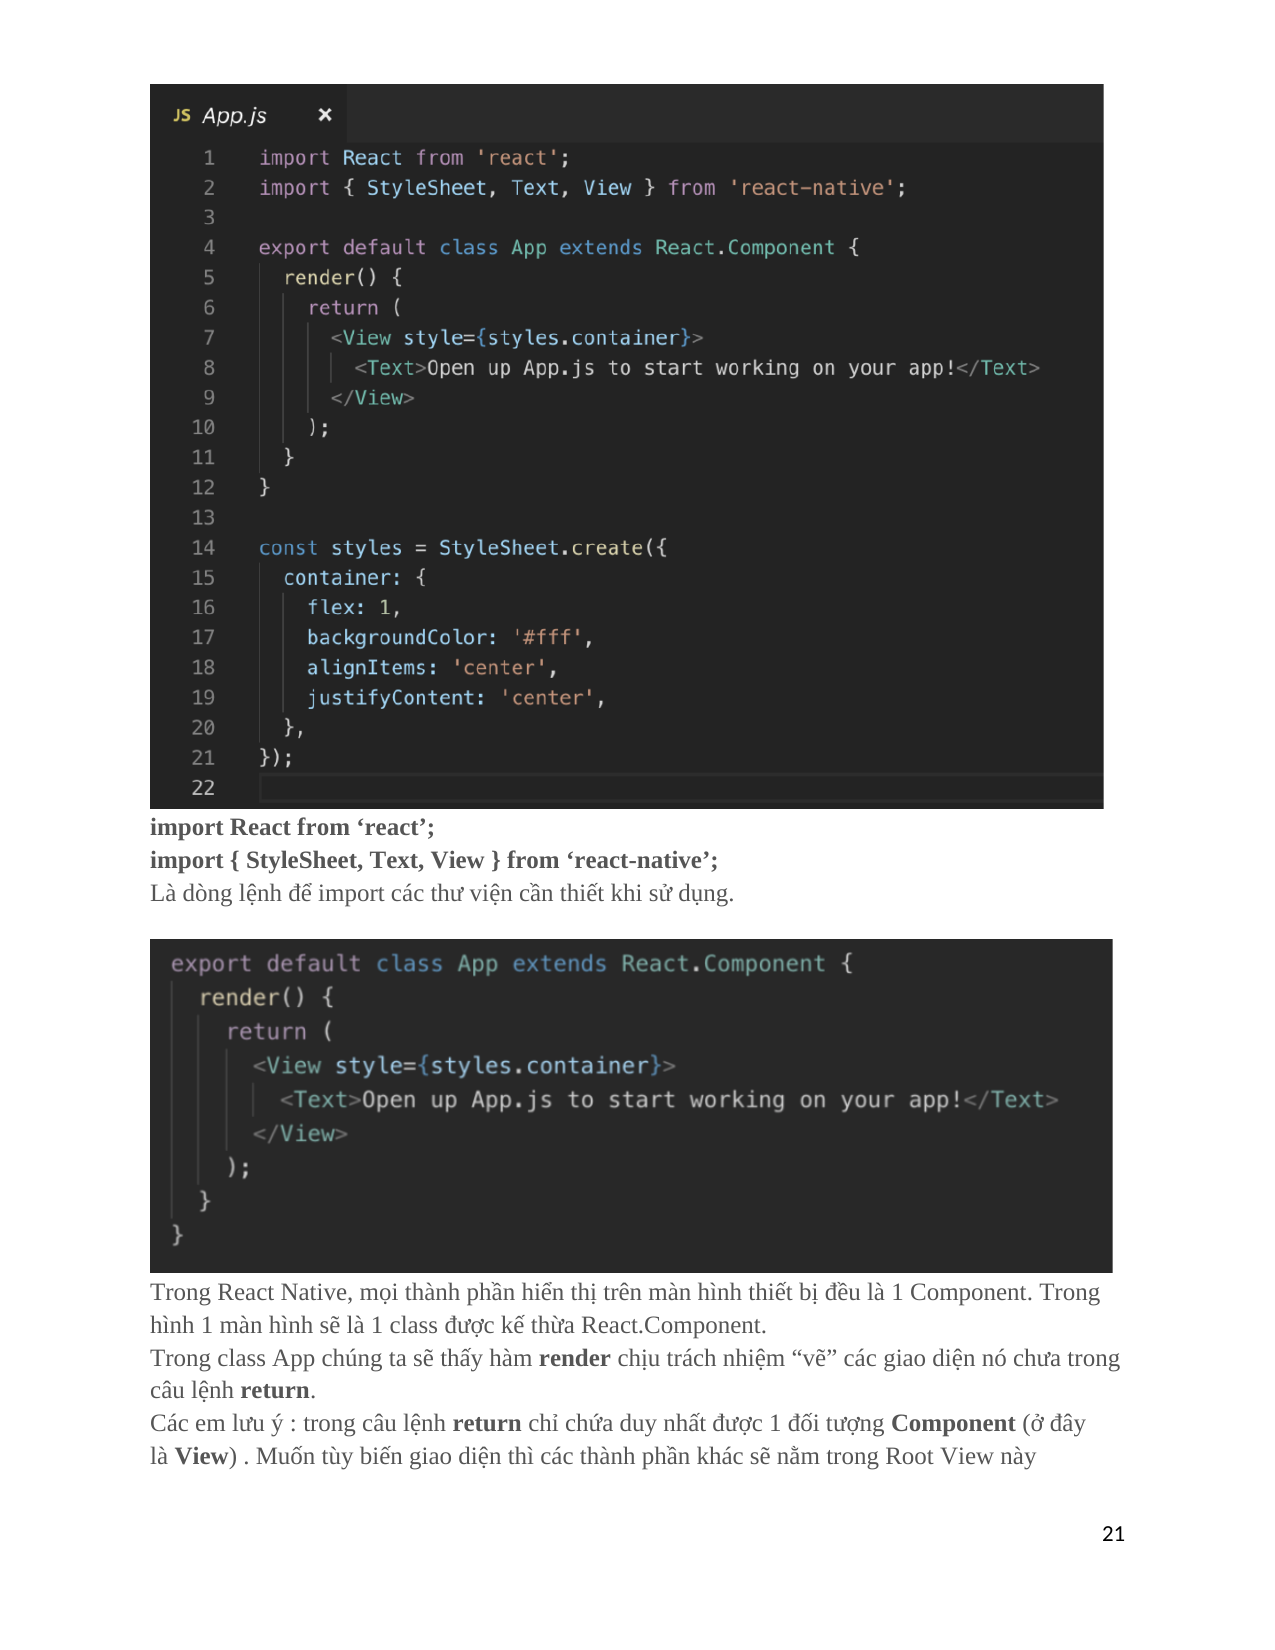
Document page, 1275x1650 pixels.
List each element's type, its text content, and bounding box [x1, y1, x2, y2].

text Các em lưu ý : trong câu lệnh return chỉ chứa duy nhất được 1 đối tượng Component (ở đây là View) . Muốn tùy biến giao diện thì các thành phần khác sẽ nằm trong Root View này [150, 1404, 1125, 1470]
text Trong React Native, mọi thành phần hiển thị trên màn hình thiết bị đều là 1 Component. Trong hình 1 màn hình sẽ là 1 class được kế thừa React.Component. Trong class App chúng ta sẽ thấy hàm render chịu trách nhiệm “vẽ” các giao diện nó chưa trong câu lệnh return. [150, 1273, 1125, 1404]
text Là dòng lệnh để import các thư viện cần thiết khi sử dụng. [150, 874, 1125, 939]
picture [150, 84, 1104, 809]
picture [150, 939, 1113, 1273]
text import React from ‘react’; import { StyleSheet, Text, View } from ‘react-native’; [150, 808, 1125, 874]
